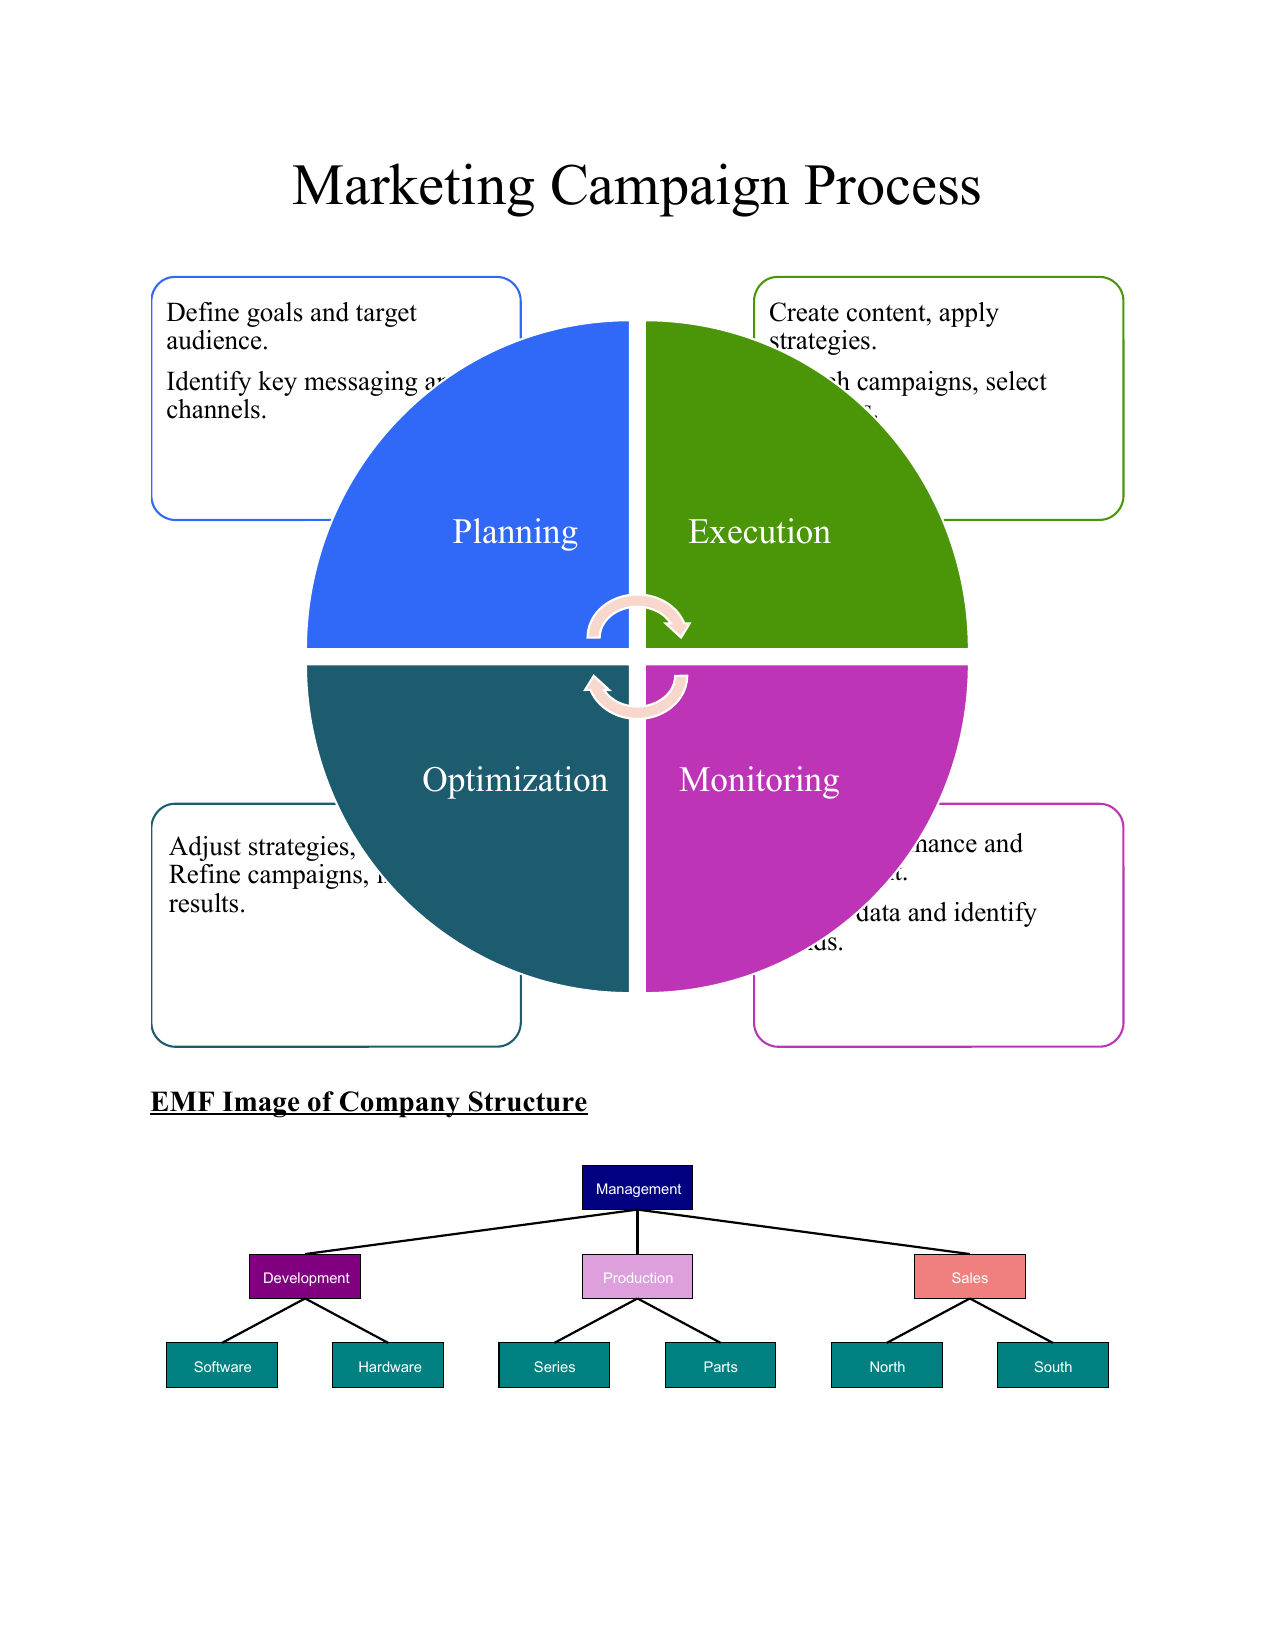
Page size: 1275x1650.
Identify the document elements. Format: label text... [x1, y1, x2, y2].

text EMF Image of Company Structure [150, 1084, 1125, 1118]
text Marketing Campaign Process [150, 150, 1125, 217]
